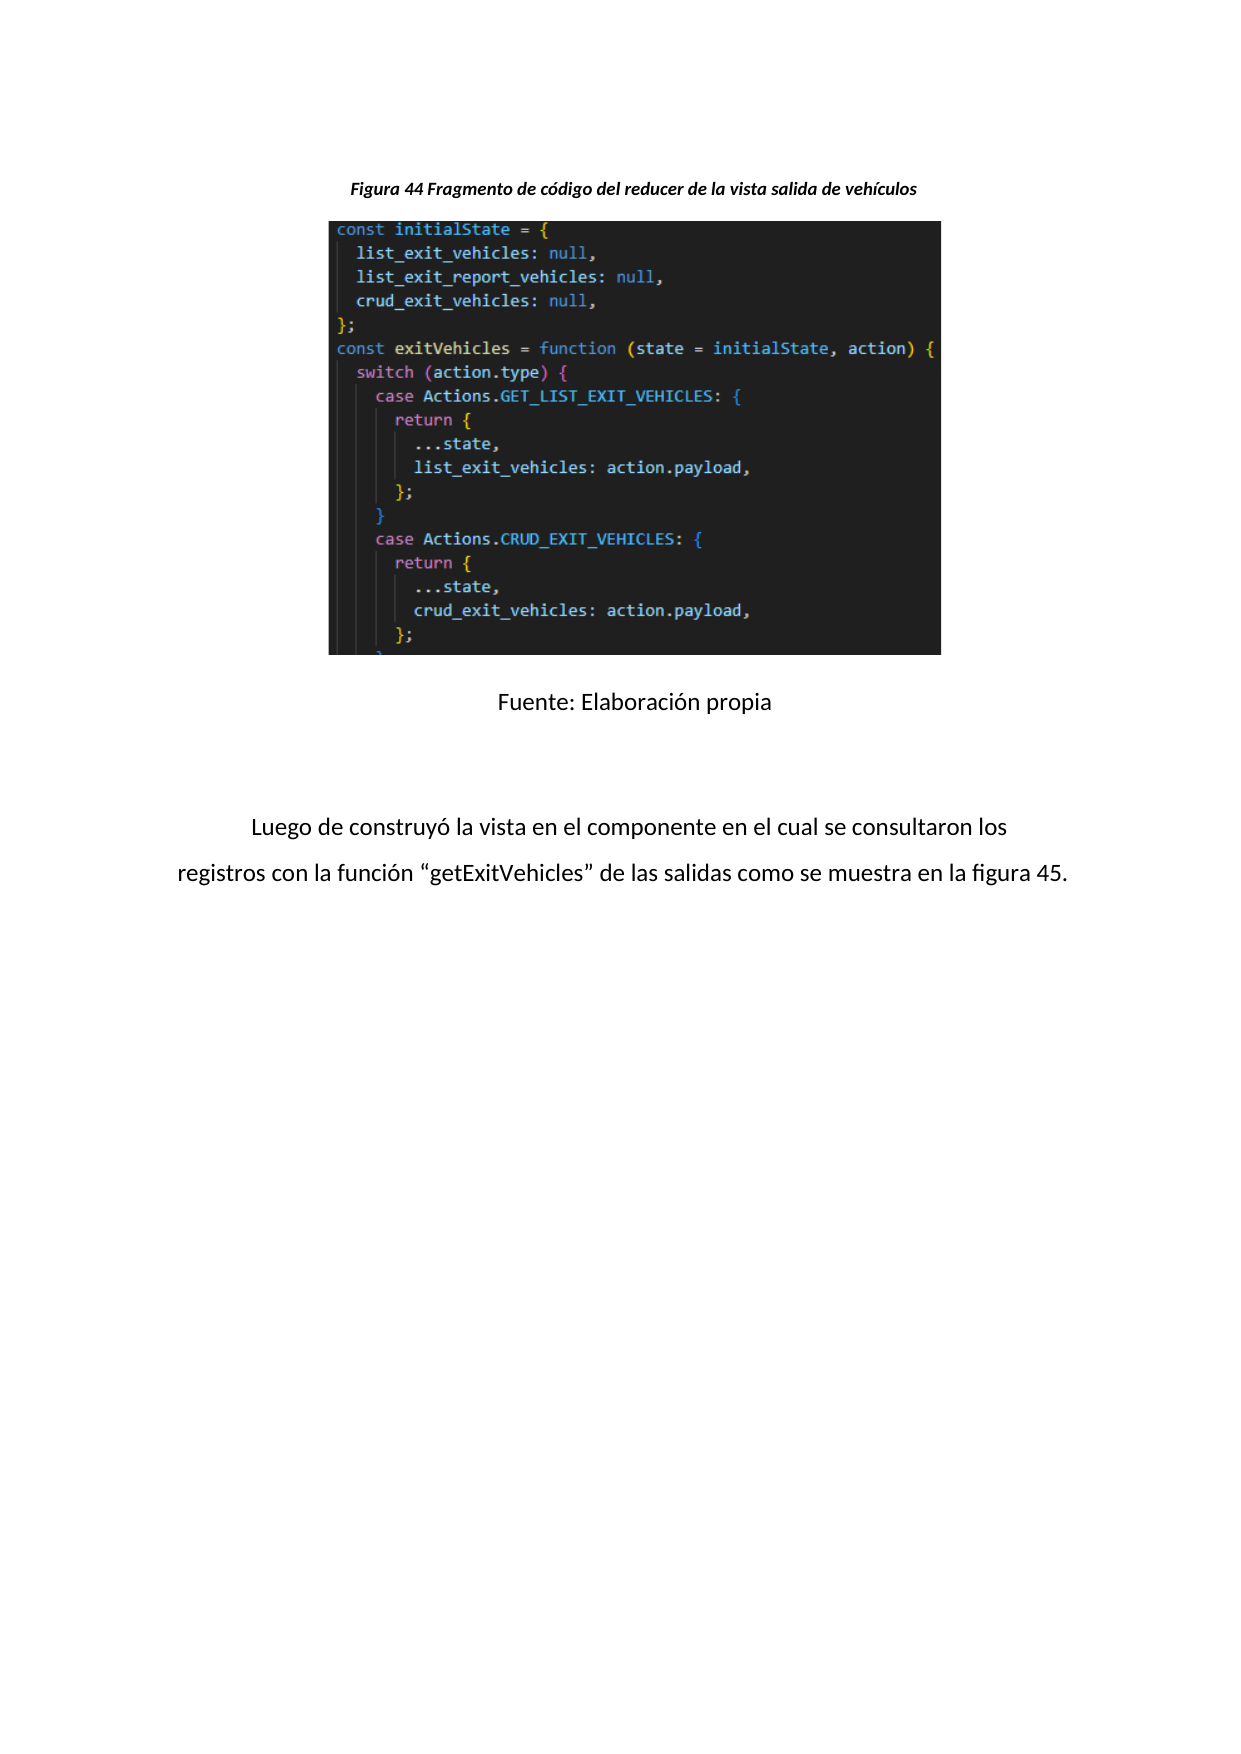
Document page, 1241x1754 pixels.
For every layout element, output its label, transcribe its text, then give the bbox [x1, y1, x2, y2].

text Figura 44 Fragmento de código del reducer de la vista salida de vehículos [177, 177, 1092, 200]
picture [328, 221, 942, 655]
text Luego de construyó la vista en el componente en el cual se consultaron los registros con la función “getExitVehicles” de las salidas como se muestra en la figura 45. [177, 811, 1092, 888]
text Fuente: Elaboración propia [177, 687, 1092, 717]
